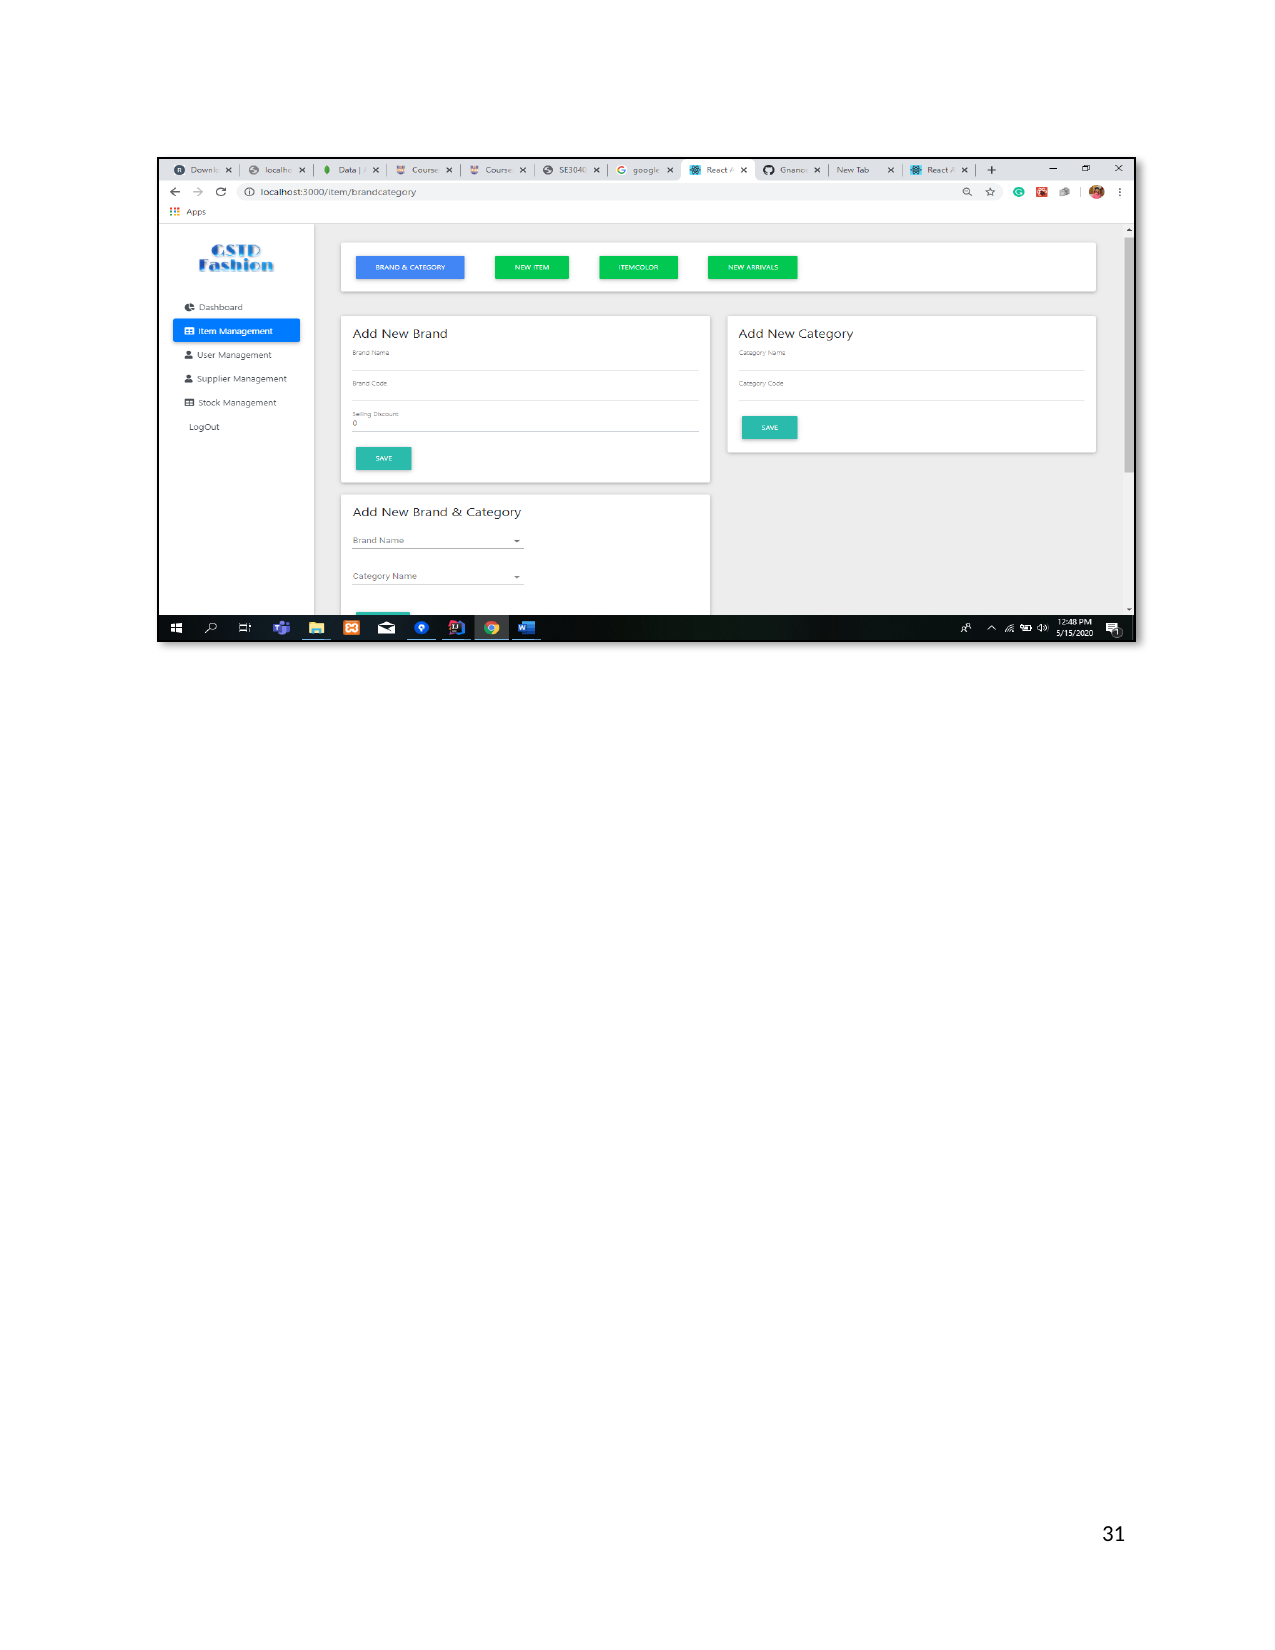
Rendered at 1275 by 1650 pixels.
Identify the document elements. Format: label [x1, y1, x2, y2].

picture [159, 159, 1134, 640]
